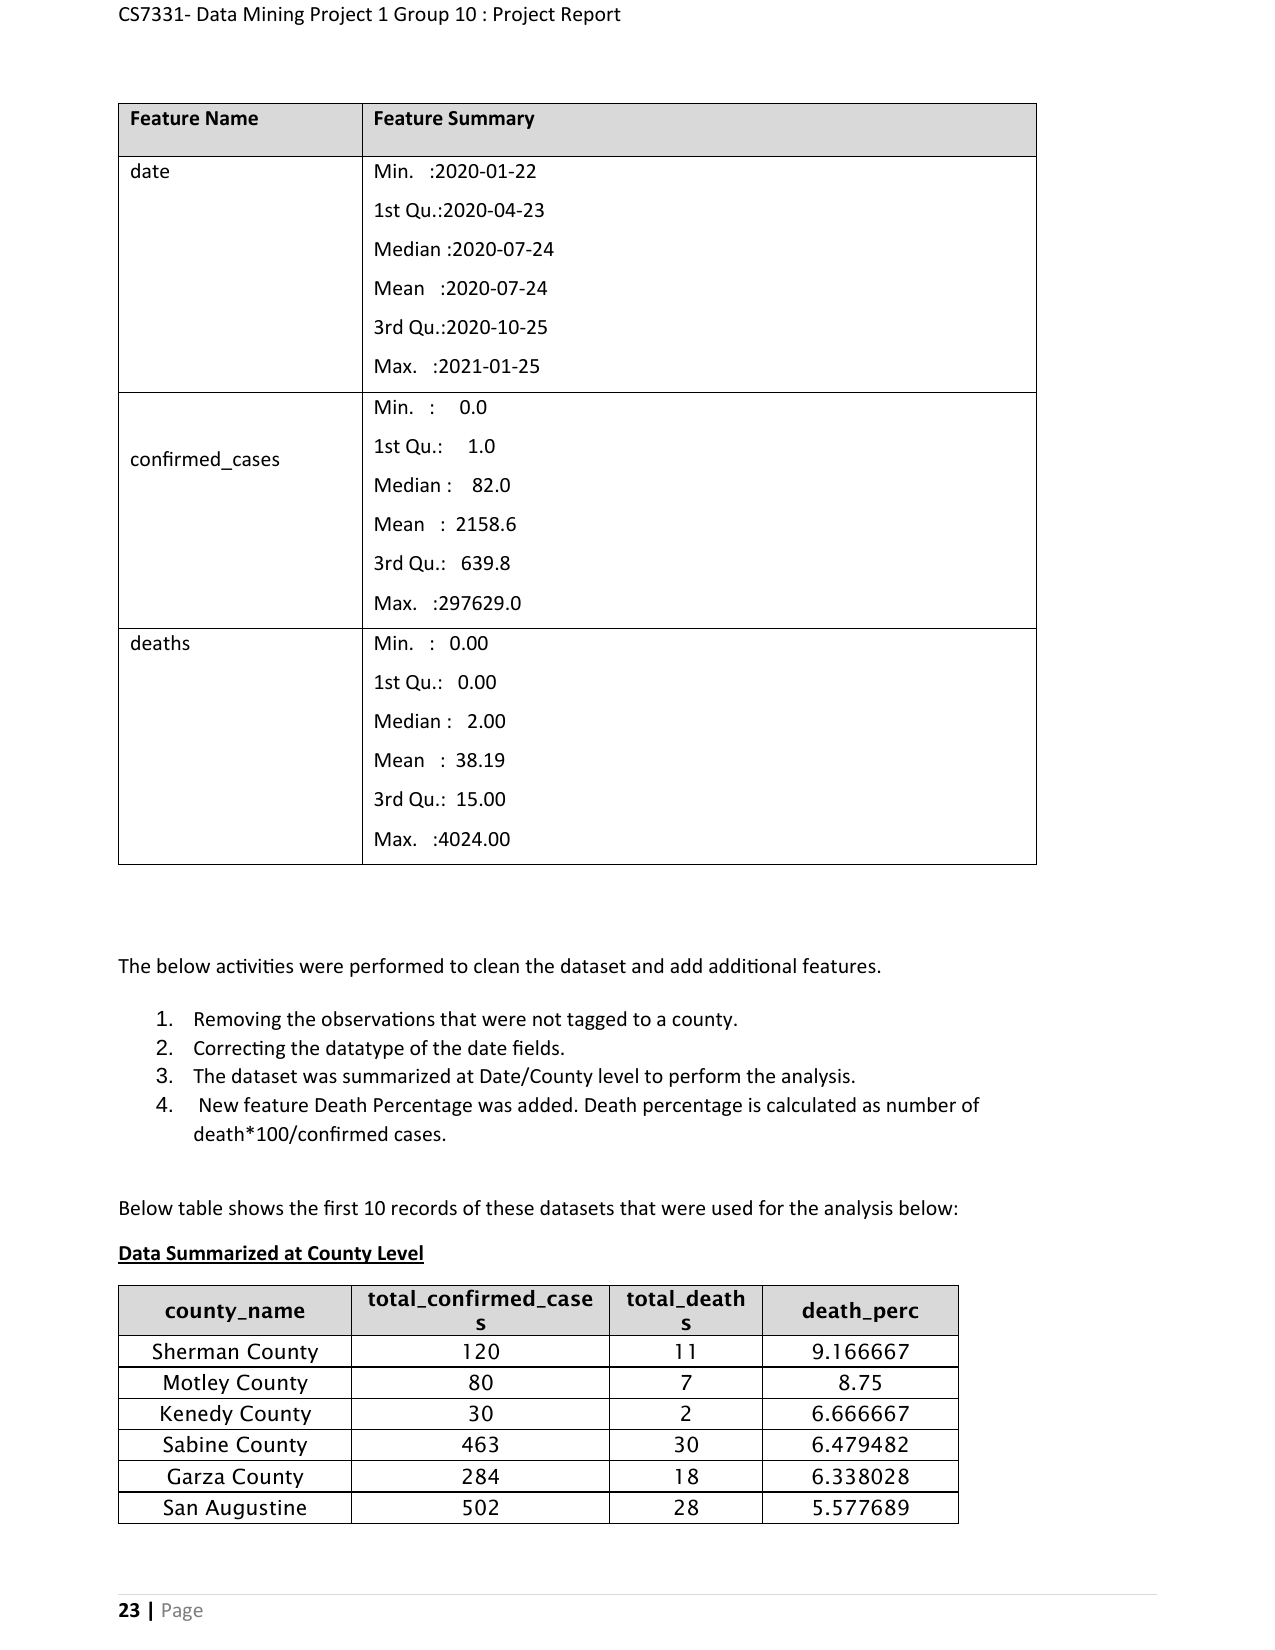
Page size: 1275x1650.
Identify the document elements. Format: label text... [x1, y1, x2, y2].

text The below activities were performed to clean the dataset and add additional features. [118, 952, 1157, 979]
table_cell 30 [352, 1399, 609, 1429]
table_cell Min. : 0.0 1st Qu.: 1.0 Median : 82.0 Mean : 2158.6 3rd Qu.: 639.8 Max. :297629.0 [363, 393, 1036, 628]
table_cell 8.75 [763, 1368, 958, 1398]
table_cell 6.666667 [763, 1399, 958, 1429]
table_cell 28 [610, 1493, 762, 1523]
table_cell 7 [610, 1368, 762, 1398]
table_cell 463 [352, 1430, 609, 1460]
table_cell date [119, 157, 362, 392]
table_cell Sherman County [119, 1336, 351, 1366]
table_cell 284 [352, 1461, 609, 1491]
text Below table shows the first 10 records of these datasets that were used for the analysis below: [118, 1194, 1157, 1221]
table_cell Min. : 0.00 1st Qu.: 0.00 Median : 2.00 Mean : 38.19 3rd Qu.: 15.00 Max. :4024.00 [363, 629, 1036, 864]
table_header county_name [119, 1286, 351, 1335]
table_cell 18 [610, 1461, 762, 1491]
list New feature Death Percentage was added. Death percentage is calculated as number of death*100/confirmed cases. [156, 1091, 1157, 1147]
table_cell 6.338028 [763, 1461, 958, 1491]
table_cell San Augustine County [119, 1493, 351, 1523]
text Data Summarized at County Level [118, 1239, 1157, 1266]
table_cell Kenedy County [119, 1399, 351, 1429]
table_cell 9.166667 [763, 1336, 958, 1366]
table_header Feature Name [119, 104, 362, 156]
list Removing the observations that were not tagged to a county. [156, 1005, 1157, 1032]
list The dataset was summarized at Date/County level to perform the analysis. [156, 1062, 1157, 1089]
table_cell Min. :2020-01-22 1st Qu.:2020-04-23 Median :2020-07-24 Mean :2020-07-24 3rd Qu.:2020-10-25 Max. :2021-01-25 [363, 157, 1036, 392]
table_cell 30 [610, 1430, 762, 1460]
list Correcting the datatype of the date fields. [156, 1034, 1157, 1060]
table_cell confirmed_cases [119, 393, 362, 628]
table_cell 120 [352, 1336, 609, 1366]
table_cell 80 [352, 1368, 609, 1398]
table_header Feature Summary [363, 104, 1036, 156]
table_header total_confirmed_cases [352, 1286, 609, 1335]
table_cell 502 [352, 1493, 609, 1523]
table_cell deaths [119, 629, 362, 864]
table_header death_perc [763, 1286, 958, 1335]
table_cell Motley County [119, 1368, 351, 1398]
table_cell 11 [610, 1336, 762, 1366]
table_cell Garza County [119, 1461, 351, 1491]
table_cell 5.577689 [763, 1493, 958, 1523]
table_header total_deaths [610, 1286, 762, 1335]
table_cell Sabine County [119, 1430, 351, 1460]
table_cell 6.479482 [763, 1430, 958, 1460]
table_cell 2 [610, 1399, 762, 1429]
